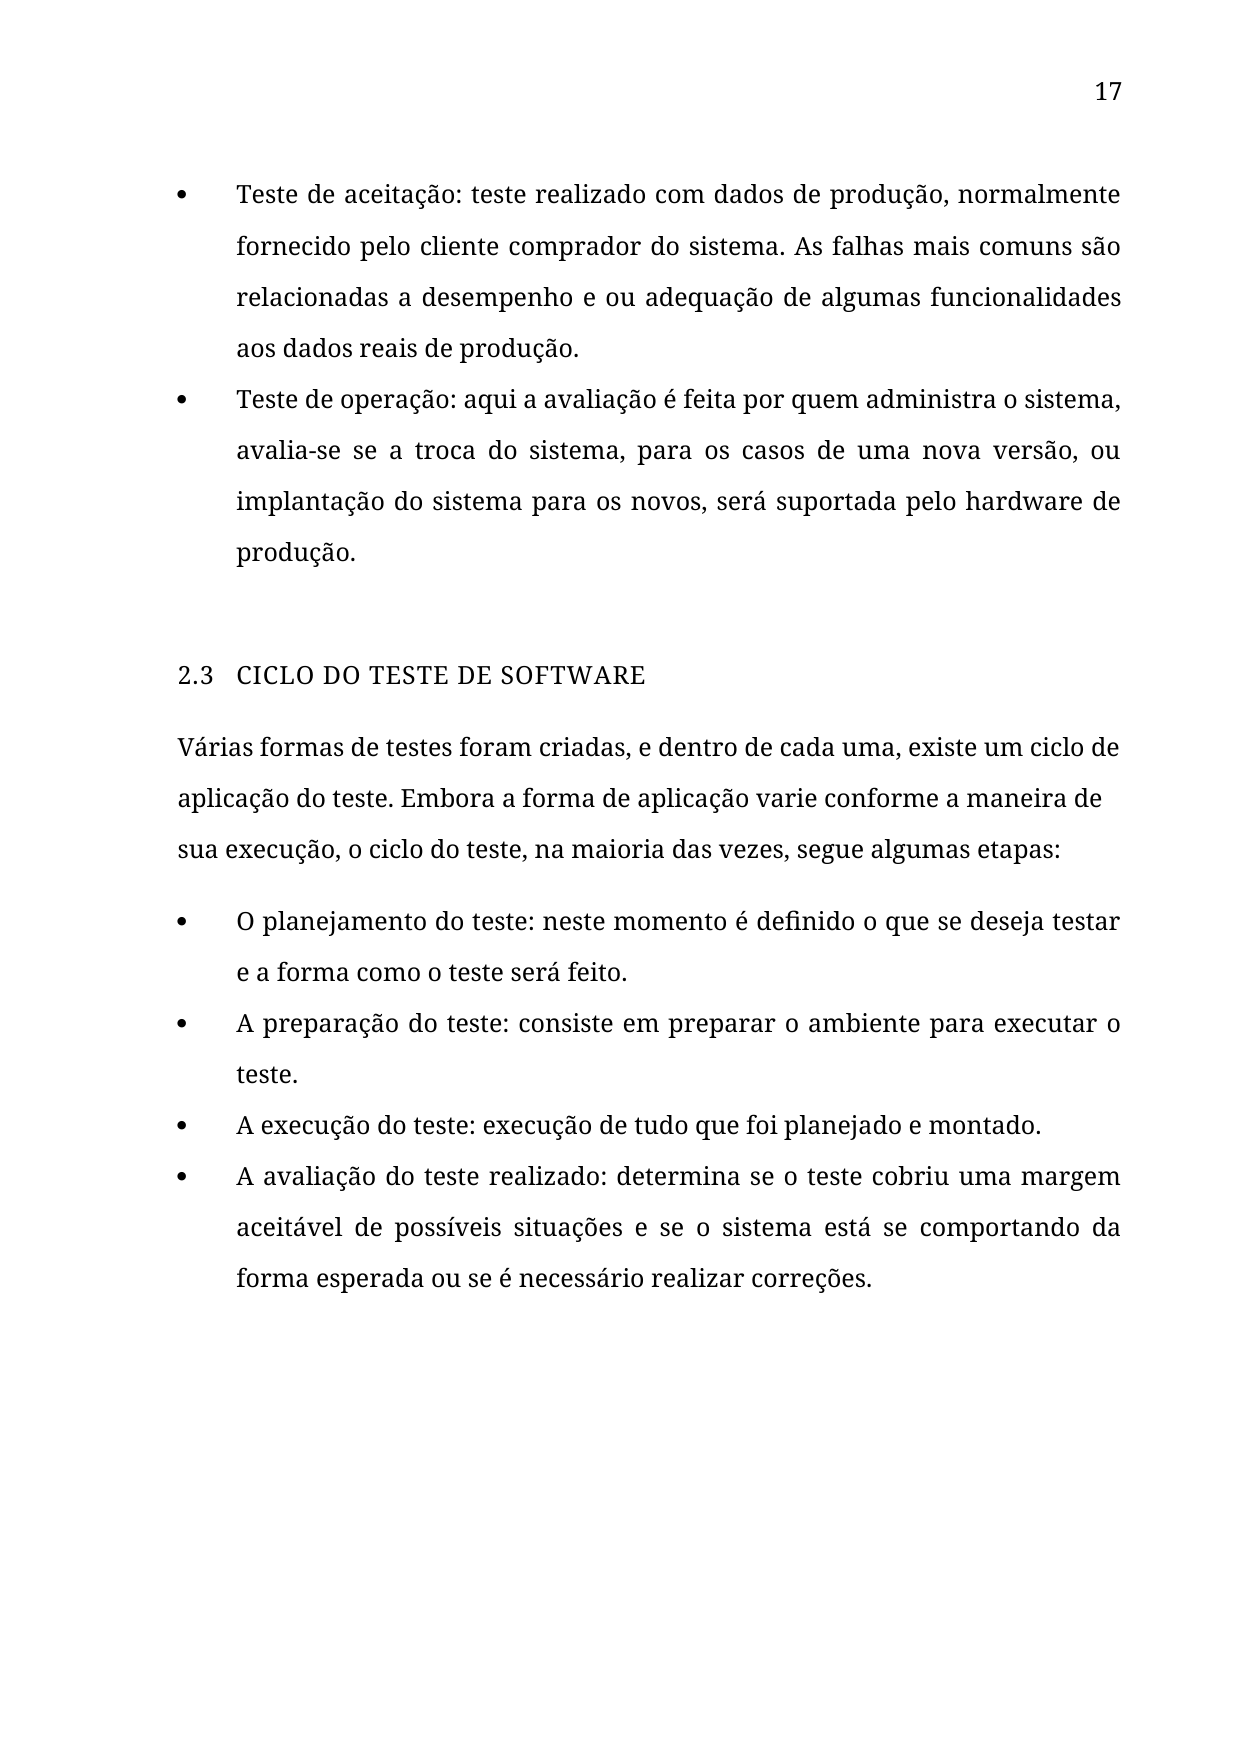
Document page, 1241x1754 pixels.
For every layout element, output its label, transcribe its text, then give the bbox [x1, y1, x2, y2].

list A execução do teste: execução de tudo que foi planejado e montado. [177, 1107, 1122, 1141]
list A avaliação do teste realizado: determina se o teste cobriu uma margem aceitável de possíveis situações e se o sistema está se comportando da forma esperada ou se é necessário realizar correções. [177, 1158, 1122, 1294]
list A preparação do teste: consiste em preparar o ambiente para executar o teste. [177, 1005, 1122, 1090]
list O planejamento do teste: neste momento é definido o que se deseja testar e a forma como o teste será feito. [177, 903, 1122, 988]
subtitle Ciclo do teste de software [177, 657, 1122, 691]
list Teste de operação: aqui a avaliação é feita por quem administra o sistema, avalia-se se a troca do sistema, para os casos de uma nova versão, ou implantação do sistema para os novos, será suportada pelo hardware de produção. [177, 381, 1122, 568]
text Várias formas de testes foram criadas, e dentro de cada uma, existe um ciclo de aplicação do teste. Embora a forma de aplicação varie conforme a maneira de sua execução, o ciclo do teste, na maioria das vezes, segue algumas etapas: [177, 729, 1122, 865]
list Teste de aceitação: teste realizado com dados de produção, normalmente fornecido pelo cliente comprador do sistema. As falhas mais comuns são relacionadas a desempenho e ou adequação de algumas funcionalidades aos dados reais de produção. [177, 177, 1122, 364]
